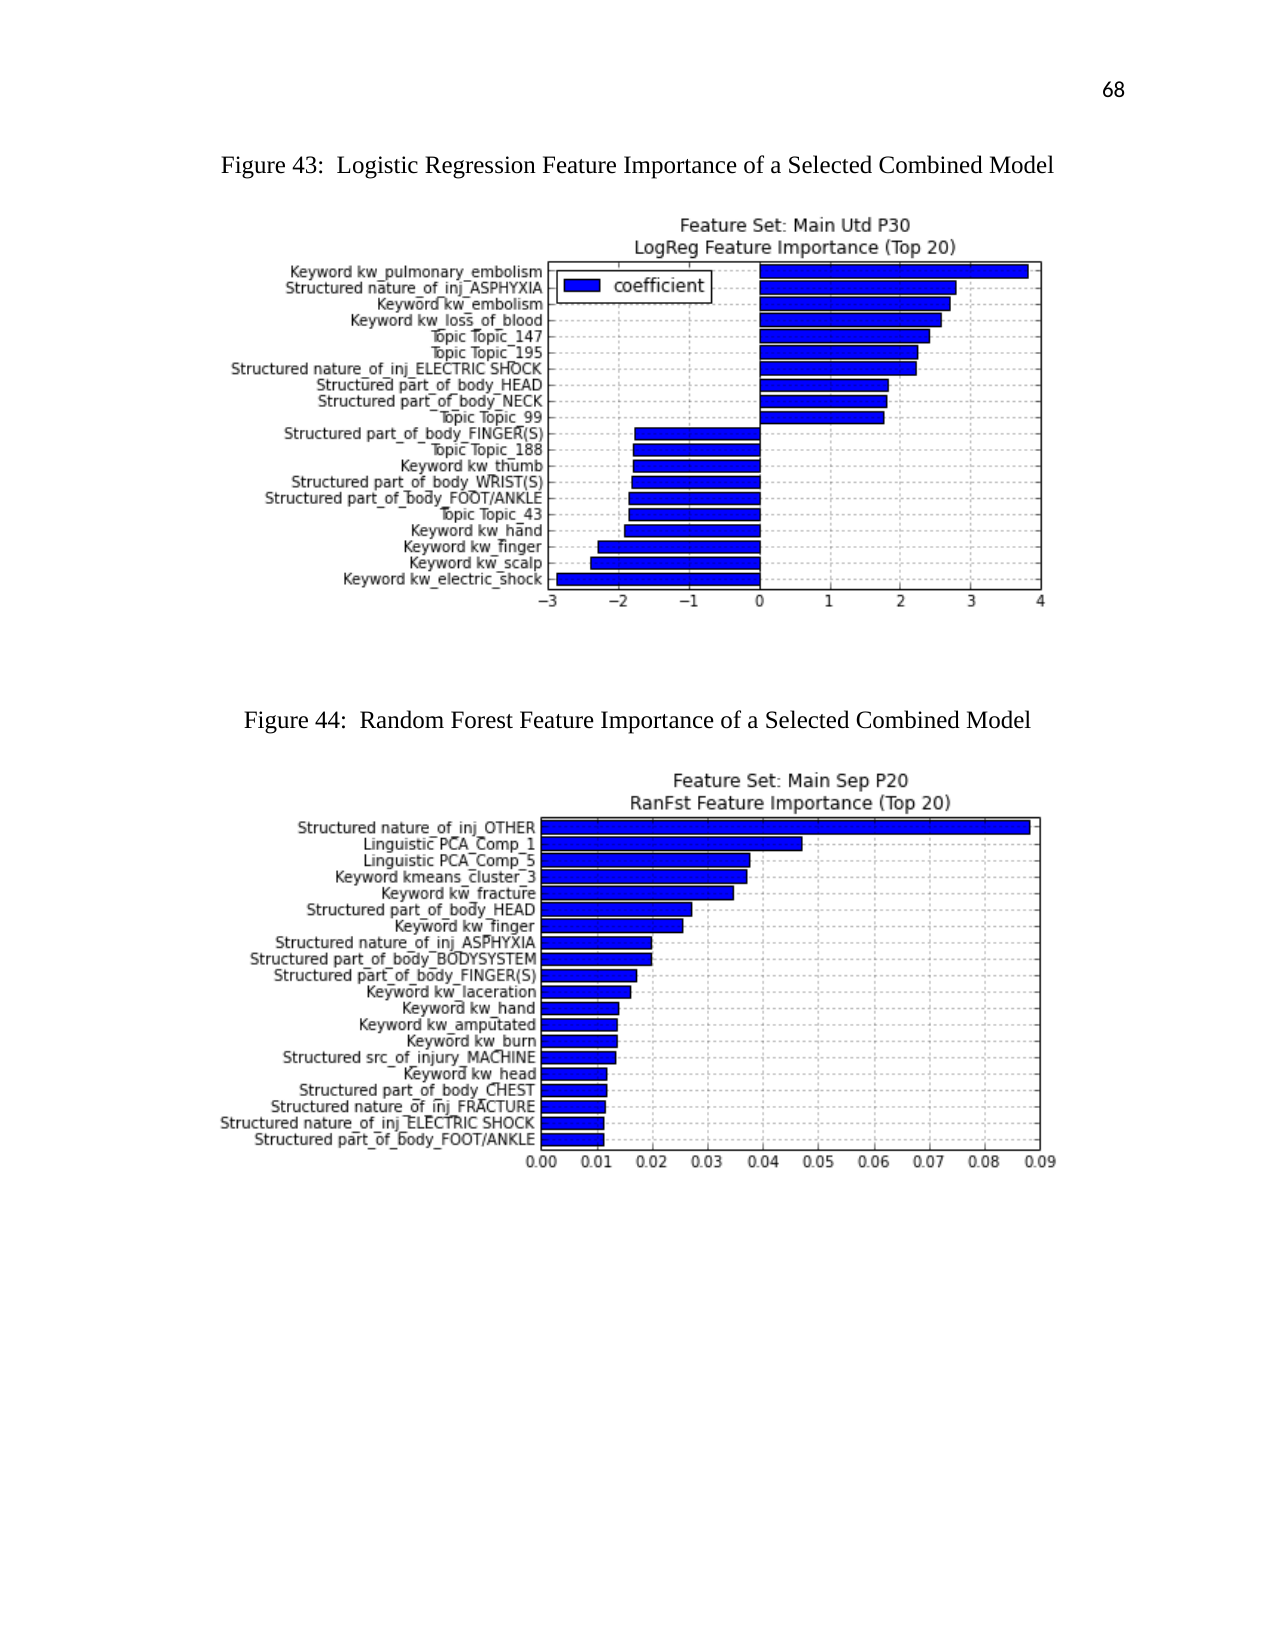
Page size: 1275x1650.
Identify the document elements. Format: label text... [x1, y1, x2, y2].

text Figure 43: Logistic Regression Feature Importance of a Selected Combined Model [150, 150, 1125, 179]
picture [221, 207, 1054, 620]
text Figure 44: Random Forest Feature Importance of a Selected Combined Model [150, 706, 1125, 734]
picture [210, 763, 1065, 1181]
